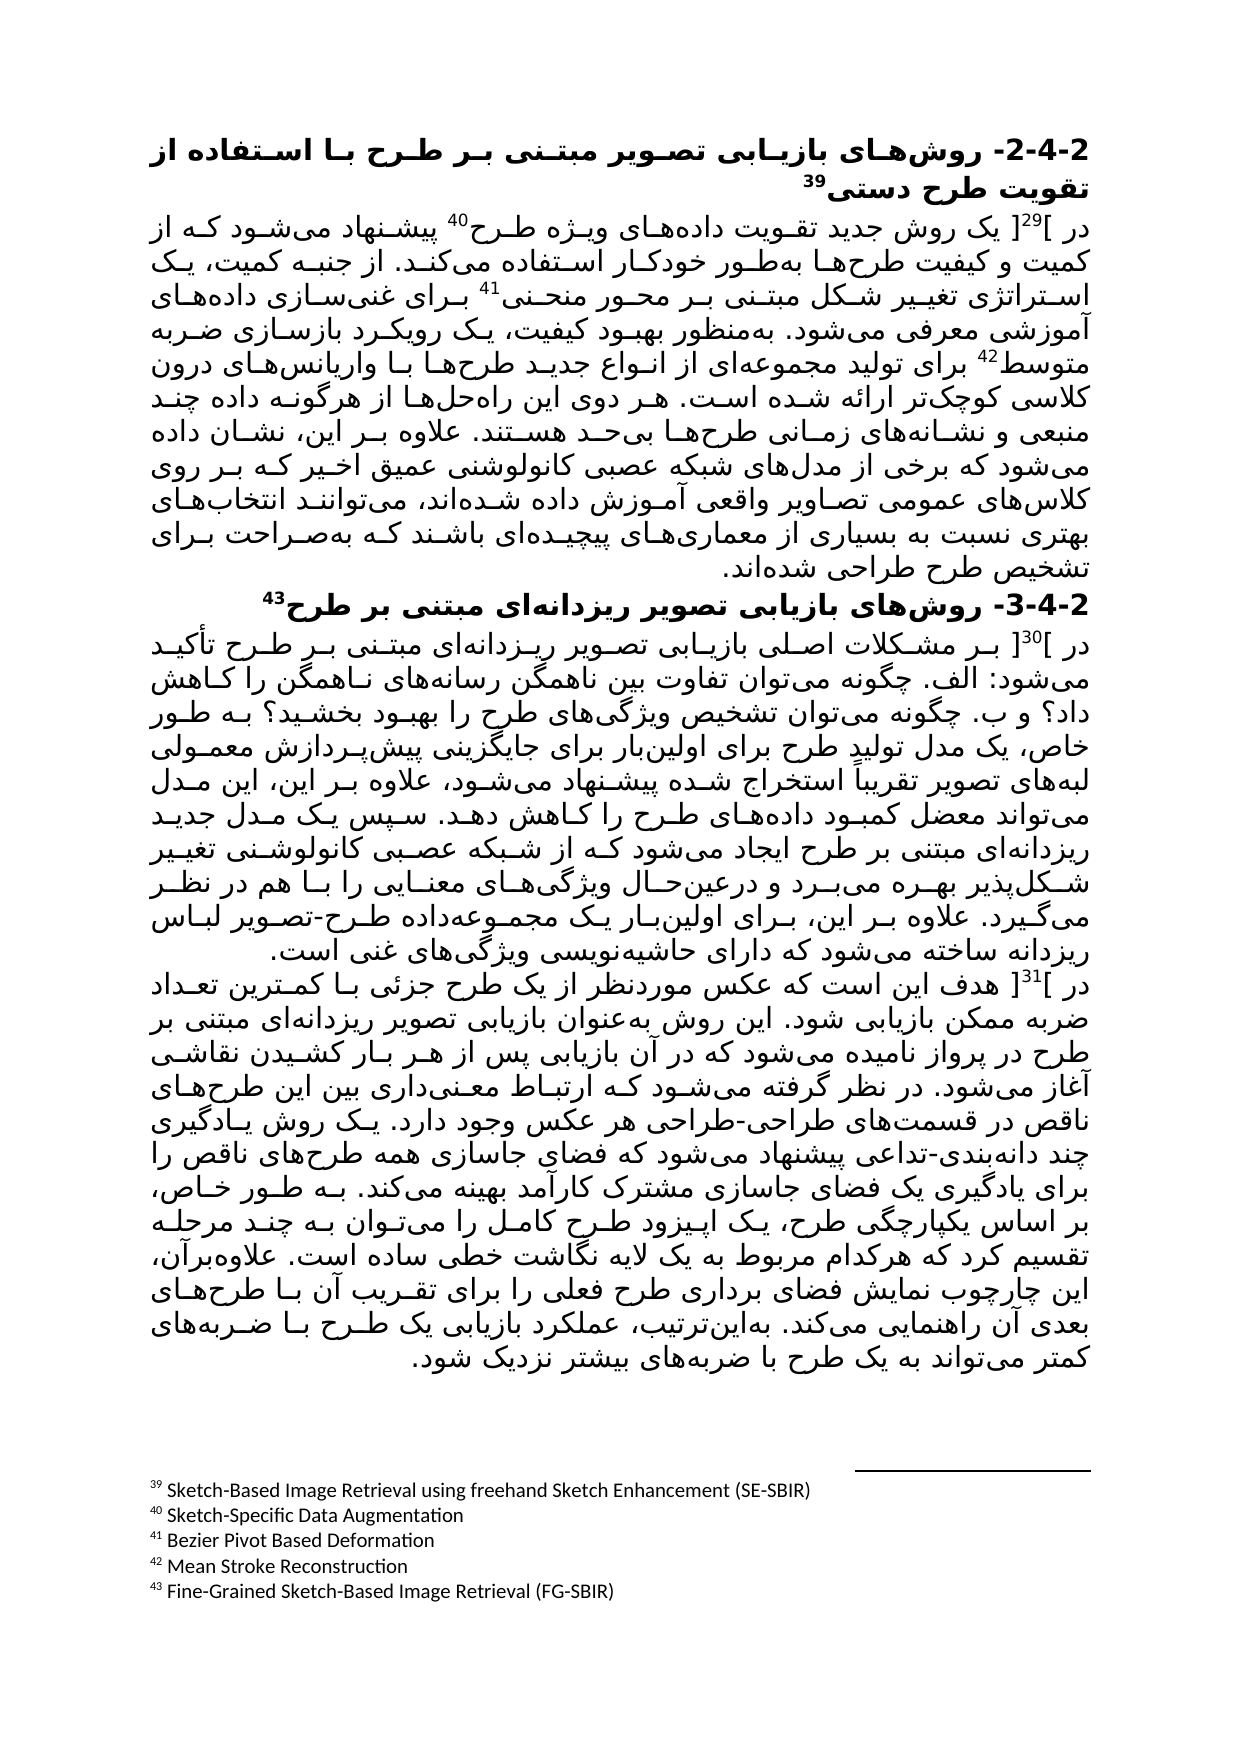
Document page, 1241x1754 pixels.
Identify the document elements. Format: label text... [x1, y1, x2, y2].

text در ][ یک روش جدید تقویت داده‌های ویژه طرح پیشنهاد می‌شود که از کمیت و کیفیت طرح‌ها به‌طور خودکار استفاده می‌کند. از جنبه کمیت، یک استراتژی تغییر شکل مبتنی بر محور منحنی برای غنی‌سازی داده‌های آموزشی معرفی می‌شود. به‌منظور بهبود کیفیت، یک رویکرد بازسازی ضربه متوسط برای تولید مجموعه‌ای از انواع جدید طرح‌ها با واریانس‌های درون کلاسی کوچک‌تر ارائه شده است. هر دوی این راه‌حل‌ها از هرگونه داده چند منبعی و نشانه‌های زمانی طرح‌ها بی‌حد هستند. علاوه بر این، نشان داده می‌شود که برخی از مدل‌های شبکه عصبی کانولوشنی عمیق اخیر که بر روی کلاس‌های عمومی تصاویر واقعی آموزش داده شده‌اند، می‌توانند انتخاب‌های بهتری نسبت به بسیاری از معماری‌های پیچیده‌ای باشند که به‌صراحت برای تشخیص طرح طراحی شده‌اند. [150, 211, 1090, 584]
text در ][ هدف این است که عکس موردنظر از یک طرح جزئی با کمترین تعداد ضربه ممکن بازیابی شود. این روش به‌عنوان بازیابی تصویر ریزدانه‌ای مبتنی بر طرح در پرواز نامیده می‌شود که در آن بازیابی پس از هر بار کشیدن نقاشی آغاز می‌شود. در نظر گرفته می‌شود که ارتباط معنی‌داری بین این طرح‌های ناقص در قسمت‌های طراحی-طراحی هر عکس وجود دارد. یک روش یادگیری چند دانه‌بندی-تداعی پیشنهاد می‌شود که فضای جاسازی همه طرح‌های ناقص را برای یادگیری یک فضای جاسازی مشترک کارآمد بهینه می‌کند. به طور خاص، بر اساس یکپارچگی طرح، یک اپیزود طرح کامل را می‌توان به چند مرحله تقسیم کرد که هرکدام مربوط به یک لایه نگاشت خطی ساده است. علاوه‌برآن، این چارچوب نمایش فضای برداری طرح فعلی را برای تقریب آن با طرح‌های بعدی آن راهنمایی می‌کند. به‌این‌ترتیب، عملکرد بازیابی یک طرح با ضربه‌های کمتر می‌تواند به یک طرح با ضربه‌های بیشتر نزدیک شود. [150, 967, 1090, 1374]
text در ][ بر مشکلات اصلی بازیابی تصویر ریزدانه‌ای مبتنی بر طرح تأکید می‌شود: الف. چگونه می‌توان تفاوت بین ناهمگن رسانه‌های ناهمگن را کاهش داد؟ و ب. چگونه می‌توان تشخیص ویژگی‌های طرح را بهبود بخشید؟ به طور خاص، یک مدل تولید طرح برای اولین‌بار برای جایگزینی پیش‌پردازش معمولی لبه‌های تصویر تقریباً استخراج شده پیشنهاد می‌شود، علاوه بر این، این مدل می‌تواند معضل کمبود داده‌های طرح را کاهش دهد. سپس یک مدل جدید ریزدانه‌ای مبتنی بر طرح ایجاد می‌شود که از شبکه عصبی کانولوشنی تغییر شکل‌پذیر بهره می‌برد و درعین‌حال ویژگی‌های معنایی را با هم در نظر می‌گیرد. علاوه بر این، برای اولین‌بار یک مجموعه‌داده طرح-تصویر لباس ریزدانه ساخته می‌شود که دارای حاشیه‌نویسی ویژگی‌های غنی است. [150, 627, 1090, 967]
subtitle 2-4-2- روش‌های بازیابی تصویر مبتنی بر طرح با استفاده از تقویت طرح دستی [150, 133, 1090, 206]
subtitle 3-4-2- روش‌های بازیابی تصویر ریزدانه‌ای مبتنی بر طرح [150, 588, 1090, 622]
